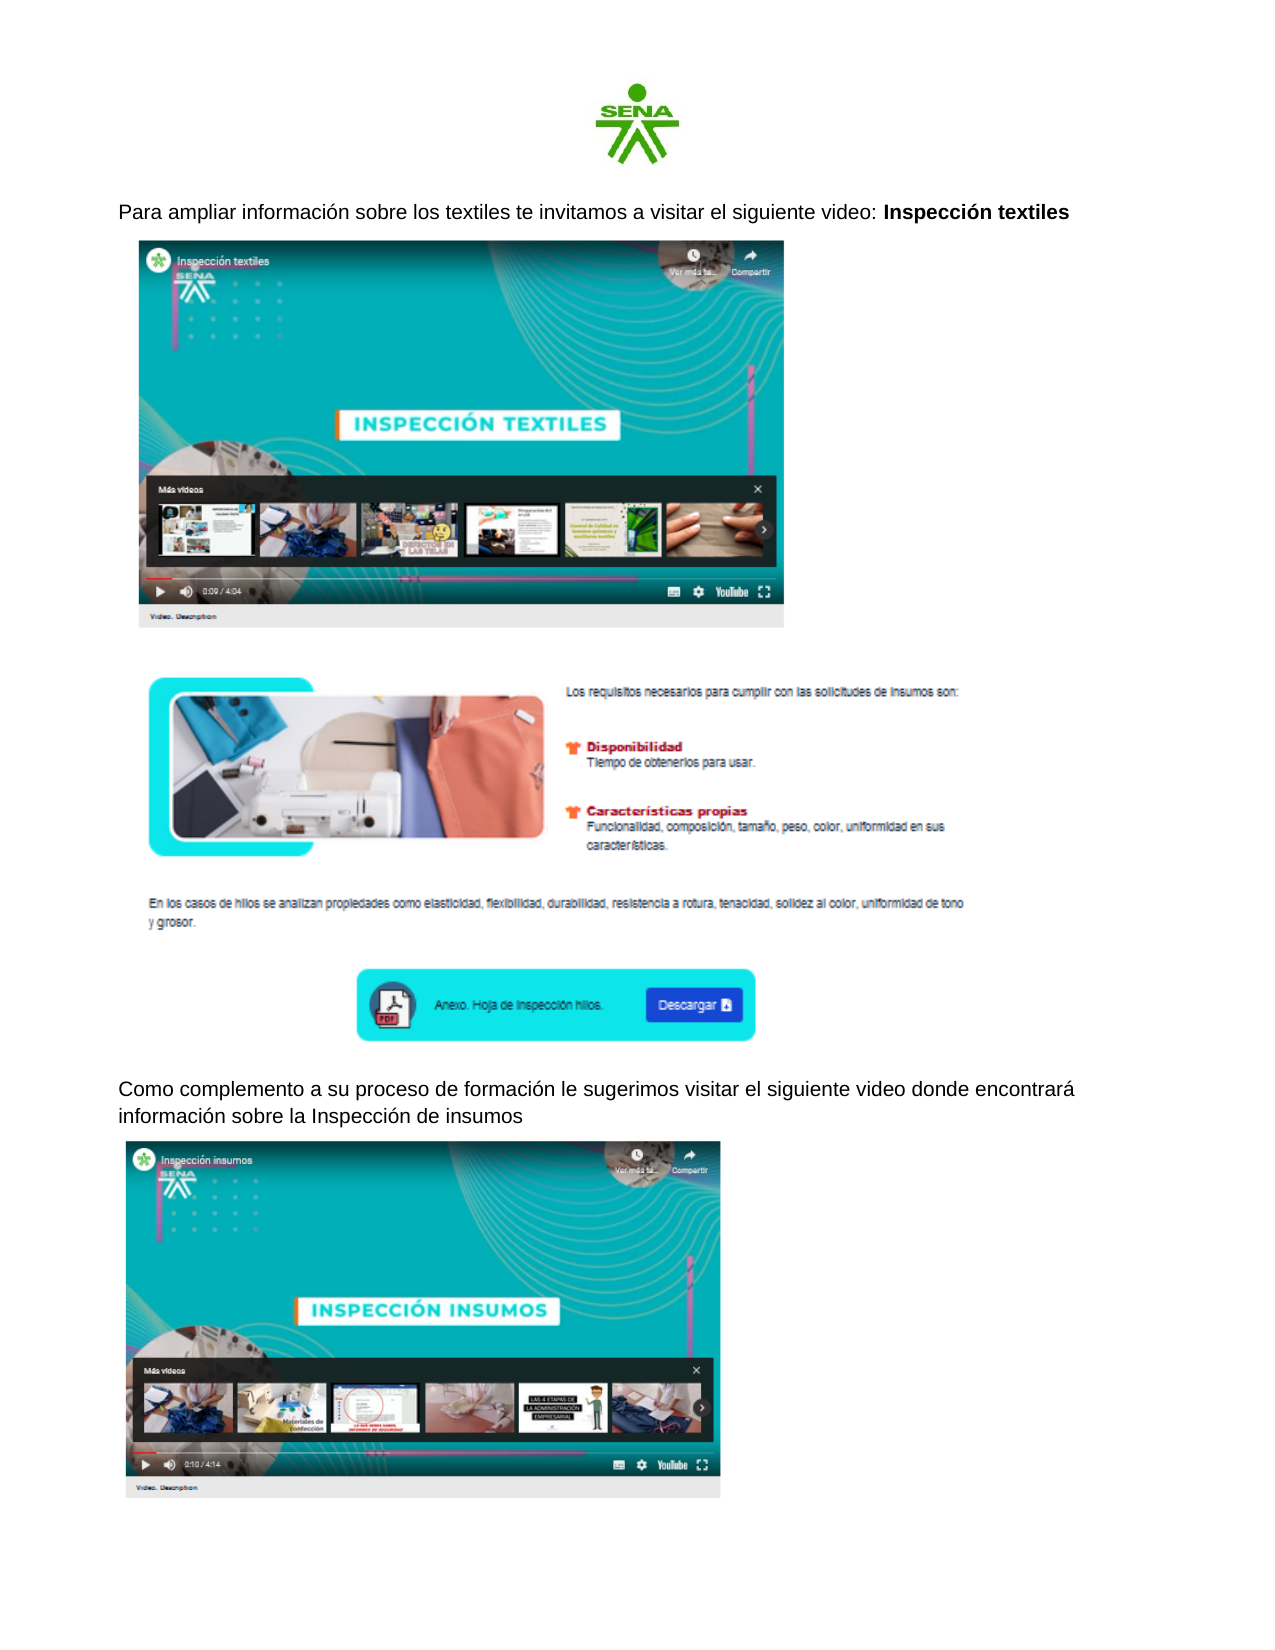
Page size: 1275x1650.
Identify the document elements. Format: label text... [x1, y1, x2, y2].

picture [118, 1131, 733, 1498]
text Como complemento a su proceso de formación le sugerimos visitar el siguiente video donde encontrará información sobre la Inspección de insumos [118, 1077, 1157, 1128]
text Para ampliar información sobre los textiles te invitamos a visitar el siguiente video: Inspección textiles [118, 200, 1157, 224]
picture [118, 227, 789, 629]
picture [118, 656, 973, 1046]
picture [591, 75, 684, 174]
